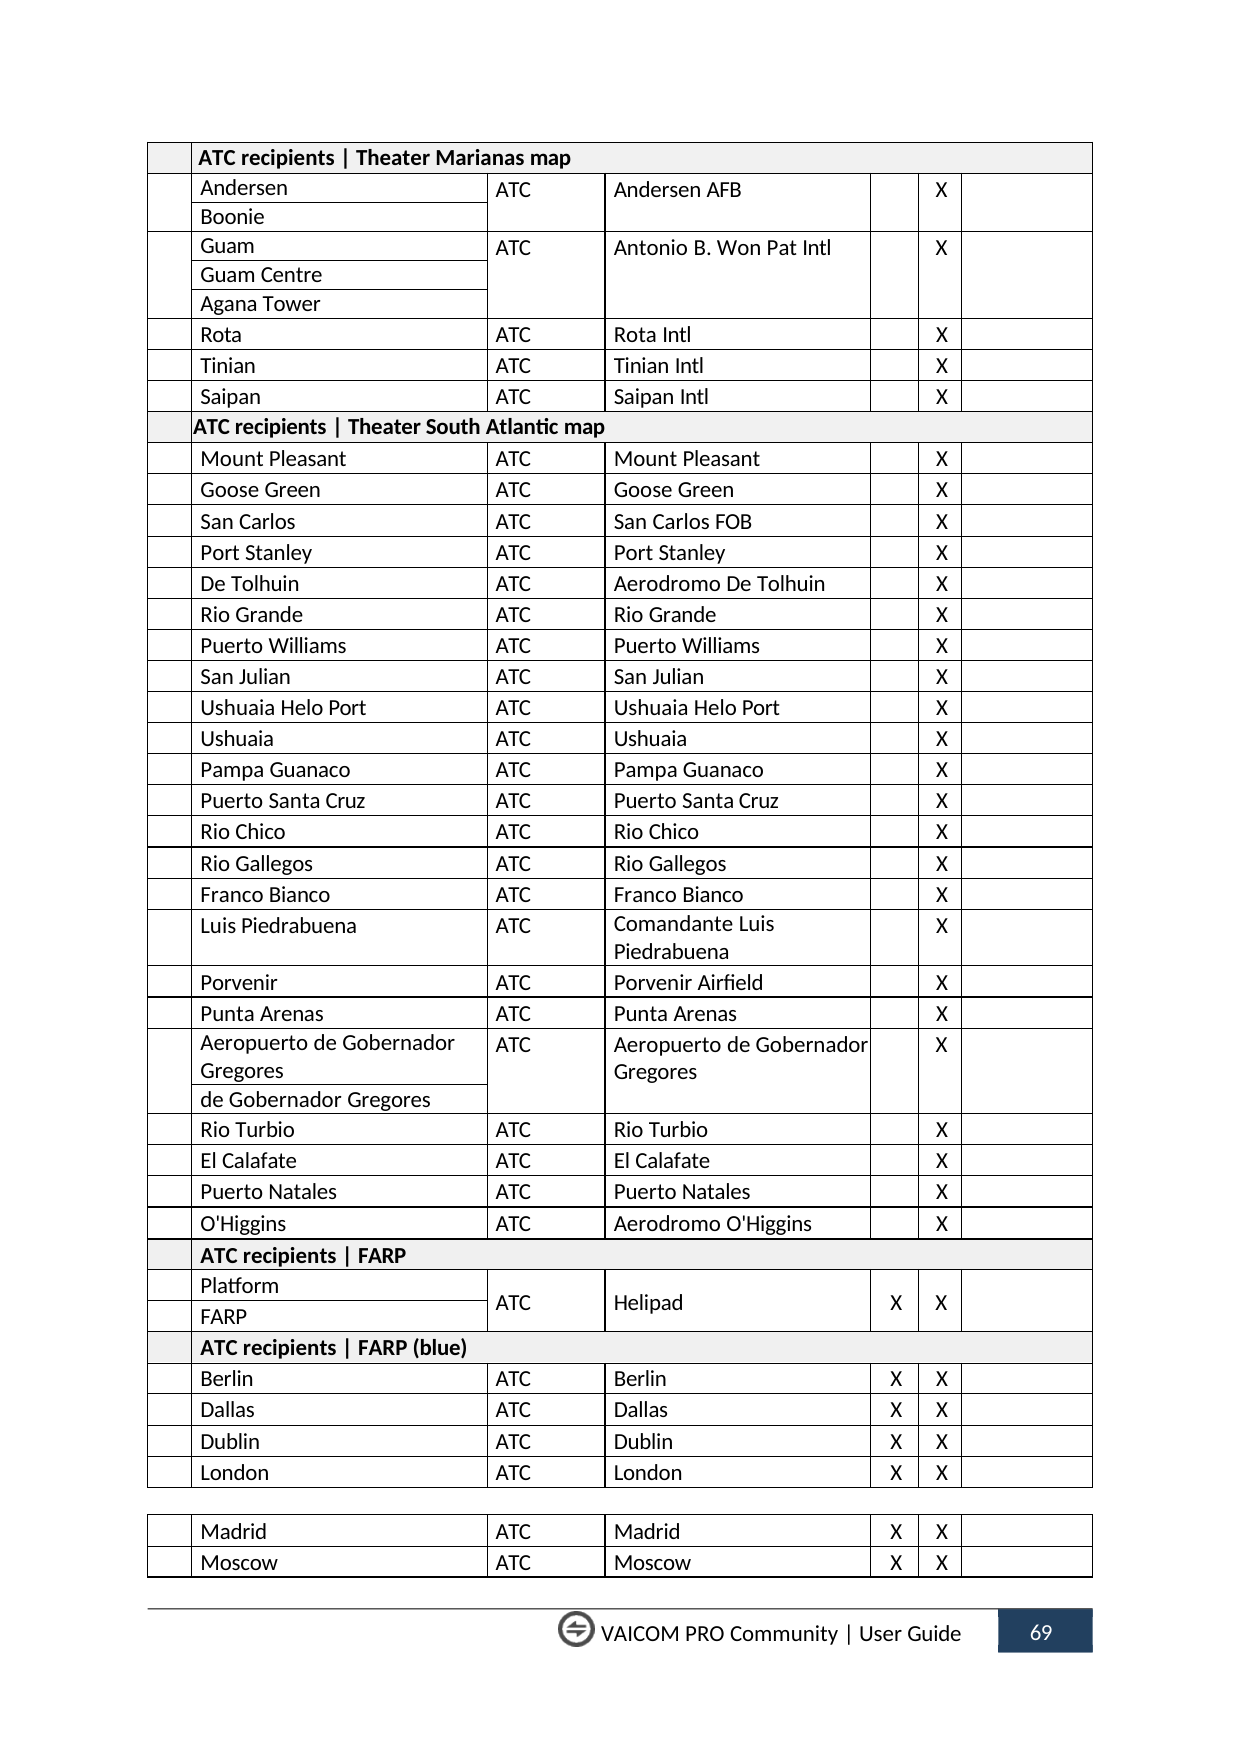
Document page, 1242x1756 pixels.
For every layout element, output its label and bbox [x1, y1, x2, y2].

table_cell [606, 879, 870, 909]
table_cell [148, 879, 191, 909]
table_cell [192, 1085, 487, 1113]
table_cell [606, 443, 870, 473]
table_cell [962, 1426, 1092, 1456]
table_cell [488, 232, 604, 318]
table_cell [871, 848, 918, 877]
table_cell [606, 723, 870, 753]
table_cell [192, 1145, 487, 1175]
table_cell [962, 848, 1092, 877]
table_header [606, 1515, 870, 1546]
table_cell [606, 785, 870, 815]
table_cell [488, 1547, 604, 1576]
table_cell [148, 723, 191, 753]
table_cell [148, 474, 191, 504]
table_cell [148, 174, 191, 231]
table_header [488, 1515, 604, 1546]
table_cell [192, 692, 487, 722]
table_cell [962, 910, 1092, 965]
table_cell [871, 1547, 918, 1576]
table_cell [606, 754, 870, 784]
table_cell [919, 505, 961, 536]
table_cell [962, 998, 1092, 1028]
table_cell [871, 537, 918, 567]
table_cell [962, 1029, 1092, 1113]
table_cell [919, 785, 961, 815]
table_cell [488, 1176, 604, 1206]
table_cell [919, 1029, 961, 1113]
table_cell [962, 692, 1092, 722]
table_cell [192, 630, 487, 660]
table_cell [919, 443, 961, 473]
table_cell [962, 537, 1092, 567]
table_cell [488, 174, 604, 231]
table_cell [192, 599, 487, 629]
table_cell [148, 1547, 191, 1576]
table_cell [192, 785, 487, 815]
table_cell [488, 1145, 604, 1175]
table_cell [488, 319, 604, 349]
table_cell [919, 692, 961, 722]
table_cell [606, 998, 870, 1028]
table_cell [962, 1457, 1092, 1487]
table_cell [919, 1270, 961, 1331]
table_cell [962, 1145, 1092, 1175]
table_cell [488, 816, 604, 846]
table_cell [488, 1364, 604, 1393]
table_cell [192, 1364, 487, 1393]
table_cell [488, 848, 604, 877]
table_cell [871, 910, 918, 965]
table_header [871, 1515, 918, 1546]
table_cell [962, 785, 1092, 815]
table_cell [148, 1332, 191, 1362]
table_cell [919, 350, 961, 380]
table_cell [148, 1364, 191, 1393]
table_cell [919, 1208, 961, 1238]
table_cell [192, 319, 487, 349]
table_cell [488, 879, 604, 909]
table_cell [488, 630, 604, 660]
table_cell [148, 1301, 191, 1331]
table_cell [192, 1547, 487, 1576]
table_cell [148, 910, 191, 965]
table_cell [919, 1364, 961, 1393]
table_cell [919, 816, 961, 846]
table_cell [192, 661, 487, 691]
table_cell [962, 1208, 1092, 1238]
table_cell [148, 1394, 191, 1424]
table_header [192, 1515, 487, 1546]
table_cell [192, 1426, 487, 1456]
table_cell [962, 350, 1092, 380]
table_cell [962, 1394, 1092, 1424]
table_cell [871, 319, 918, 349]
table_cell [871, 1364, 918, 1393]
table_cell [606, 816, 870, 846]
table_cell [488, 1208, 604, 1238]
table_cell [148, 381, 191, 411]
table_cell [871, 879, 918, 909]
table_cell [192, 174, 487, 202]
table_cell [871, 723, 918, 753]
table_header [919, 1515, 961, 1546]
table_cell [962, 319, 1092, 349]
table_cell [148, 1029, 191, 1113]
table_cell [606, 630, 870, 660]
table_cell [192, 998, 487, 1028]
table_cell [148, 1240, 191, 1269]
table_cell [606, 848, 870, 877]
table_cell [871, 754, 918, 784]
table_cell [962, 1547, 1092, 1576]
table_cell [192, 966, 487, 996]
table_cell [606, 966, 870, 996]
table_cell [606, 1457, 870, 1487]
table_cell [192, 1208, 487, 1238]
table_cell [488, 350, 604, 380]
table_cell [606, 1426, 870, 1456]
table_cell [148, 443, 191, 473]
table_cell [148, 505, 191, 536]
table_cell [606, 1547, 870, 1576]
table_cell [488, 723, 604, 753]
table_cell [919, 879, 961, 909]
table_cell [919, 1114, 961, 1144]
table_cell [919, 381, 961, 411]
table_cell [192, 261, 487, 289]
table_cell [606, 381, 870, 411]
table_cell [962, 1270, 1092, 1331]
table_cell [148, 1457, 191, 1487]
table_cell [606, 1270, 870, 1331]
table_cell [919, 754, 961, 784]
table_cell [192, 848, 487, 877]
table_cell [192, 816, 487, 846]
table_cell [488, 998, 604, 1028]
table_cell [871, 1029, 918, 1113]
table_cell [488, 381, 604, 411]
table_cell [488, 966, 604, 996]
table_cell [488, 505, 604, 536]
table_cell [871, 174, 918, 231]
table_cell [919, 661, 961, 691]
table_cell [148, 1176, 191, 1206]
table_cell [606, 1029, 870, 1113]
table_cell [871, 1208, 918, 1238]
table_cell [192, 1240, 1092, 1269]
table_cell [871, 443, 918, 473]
picture [558, 1611, 595, 1647]
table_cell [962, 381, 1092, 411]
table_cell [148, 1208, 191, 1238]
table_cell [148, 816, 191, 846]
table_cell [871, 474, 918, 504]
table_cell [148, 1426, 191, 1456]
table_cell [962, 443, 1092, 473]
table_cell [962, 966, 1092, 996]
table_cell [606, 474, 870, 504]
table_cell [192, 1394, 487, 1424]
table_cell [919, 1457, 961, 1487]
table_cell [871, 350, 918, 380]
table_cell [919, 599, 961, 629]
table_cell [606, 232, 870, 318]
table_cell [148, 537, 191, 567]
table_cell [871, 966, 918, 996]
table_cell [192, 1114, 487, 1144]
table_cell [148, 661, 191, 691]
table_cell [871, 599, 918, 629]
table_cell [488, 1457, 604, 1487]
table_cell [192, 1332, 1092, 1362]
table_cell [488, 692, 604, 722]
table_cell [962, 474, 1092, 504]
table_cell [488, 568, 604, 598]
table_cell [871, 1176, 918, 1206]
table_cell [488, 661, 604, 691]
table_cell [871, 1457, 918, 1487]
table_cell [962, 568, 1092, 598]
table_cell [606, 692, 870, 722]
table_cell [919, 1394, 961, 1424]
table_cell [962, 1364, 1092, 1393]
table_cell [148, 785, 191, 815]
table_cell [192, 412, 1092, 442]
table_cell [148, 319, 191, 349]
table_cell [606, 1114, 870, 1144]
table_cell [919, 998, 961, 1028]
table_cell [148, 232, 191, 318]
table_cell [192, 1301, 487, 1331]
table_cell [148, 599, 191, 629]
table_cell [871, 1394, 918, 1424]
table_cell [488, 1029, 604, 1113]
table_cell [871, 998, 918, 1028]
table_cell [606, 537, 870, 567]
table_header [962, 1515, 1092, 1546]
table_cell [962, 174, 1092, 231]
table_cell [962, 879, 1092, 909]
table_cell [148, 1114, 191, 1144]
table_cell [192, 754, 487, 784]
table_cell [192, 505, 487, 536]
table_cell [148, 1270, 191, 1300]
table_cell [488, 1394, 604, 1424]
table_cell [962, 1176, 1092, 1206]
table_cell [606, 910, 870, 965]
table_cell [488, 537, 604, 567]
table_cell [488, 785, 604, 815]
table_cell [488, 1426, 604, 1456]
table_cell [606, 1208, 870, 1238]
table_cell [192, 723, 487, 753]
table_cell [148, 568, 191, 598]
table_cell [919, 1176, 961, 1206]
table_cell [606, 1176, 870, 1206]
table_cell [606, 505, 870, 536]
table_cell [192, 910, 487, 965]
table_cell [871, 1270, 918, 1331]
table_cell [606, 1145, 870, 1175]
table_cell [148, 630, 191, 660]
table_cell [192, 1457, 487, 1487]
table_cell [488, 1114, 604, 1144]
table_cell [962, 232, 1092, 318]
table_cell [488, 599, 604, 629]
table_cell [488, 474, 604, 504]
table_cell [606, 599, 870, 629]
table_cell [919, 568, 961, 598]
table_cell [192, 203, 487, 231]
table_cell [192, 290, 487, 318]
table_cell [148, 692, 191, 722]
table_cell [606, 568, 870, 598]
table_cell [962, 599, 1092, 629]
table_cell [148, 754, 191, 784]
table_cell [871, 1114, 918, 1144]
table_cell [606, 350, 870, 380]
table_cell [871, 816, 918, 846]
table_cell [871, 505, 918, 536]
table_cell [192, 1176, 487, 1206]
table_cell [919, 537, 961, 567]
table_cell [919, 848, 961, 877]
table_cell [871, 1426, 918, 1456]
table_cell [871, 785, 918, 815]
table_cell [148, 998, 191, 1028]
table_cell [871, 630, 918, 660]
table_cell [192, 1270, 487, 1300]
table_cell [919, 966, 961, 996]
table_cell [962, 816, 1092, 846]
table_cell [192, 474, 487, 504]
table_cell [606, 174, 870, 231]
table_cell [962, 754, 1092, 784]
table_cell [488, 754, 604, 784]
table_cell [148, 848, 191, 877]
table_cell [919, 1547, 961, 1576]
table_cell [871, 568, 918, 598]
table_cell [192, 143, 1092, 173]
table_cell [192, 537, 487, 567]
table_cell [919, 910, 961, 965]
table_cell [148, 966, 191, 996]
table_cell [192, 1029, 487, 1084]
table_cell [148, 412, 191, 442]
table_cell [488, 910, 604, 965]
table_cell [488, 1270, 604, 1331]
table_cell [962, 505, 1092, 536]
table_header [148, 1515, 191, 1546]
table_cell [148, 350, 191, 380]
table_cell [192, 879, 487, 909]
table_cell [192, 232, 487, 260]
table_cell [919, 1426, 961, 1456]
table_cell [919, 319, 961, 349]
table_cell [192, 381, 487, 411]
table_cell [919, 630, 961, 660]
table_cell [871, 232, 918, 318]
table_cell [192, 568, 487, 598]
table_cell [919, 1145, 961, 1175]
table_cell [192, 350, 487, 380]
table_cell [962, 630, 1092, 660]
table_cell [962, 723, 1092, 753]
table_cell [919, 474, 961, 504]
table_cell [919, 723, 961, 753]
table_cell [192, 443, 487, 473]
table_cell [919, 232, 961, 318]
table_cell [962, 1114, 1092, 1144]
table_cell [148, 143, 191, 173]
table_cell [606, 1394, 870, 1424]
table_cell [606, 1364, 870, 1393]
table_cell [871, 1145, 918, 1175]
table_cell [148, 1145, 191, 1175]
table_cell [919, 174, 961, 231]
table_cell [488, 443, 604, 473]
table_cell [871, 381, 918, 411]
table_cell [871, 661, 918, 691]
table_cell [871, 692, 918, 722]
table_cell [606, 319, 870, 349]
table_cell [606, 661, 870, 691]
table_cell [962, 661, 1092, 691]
